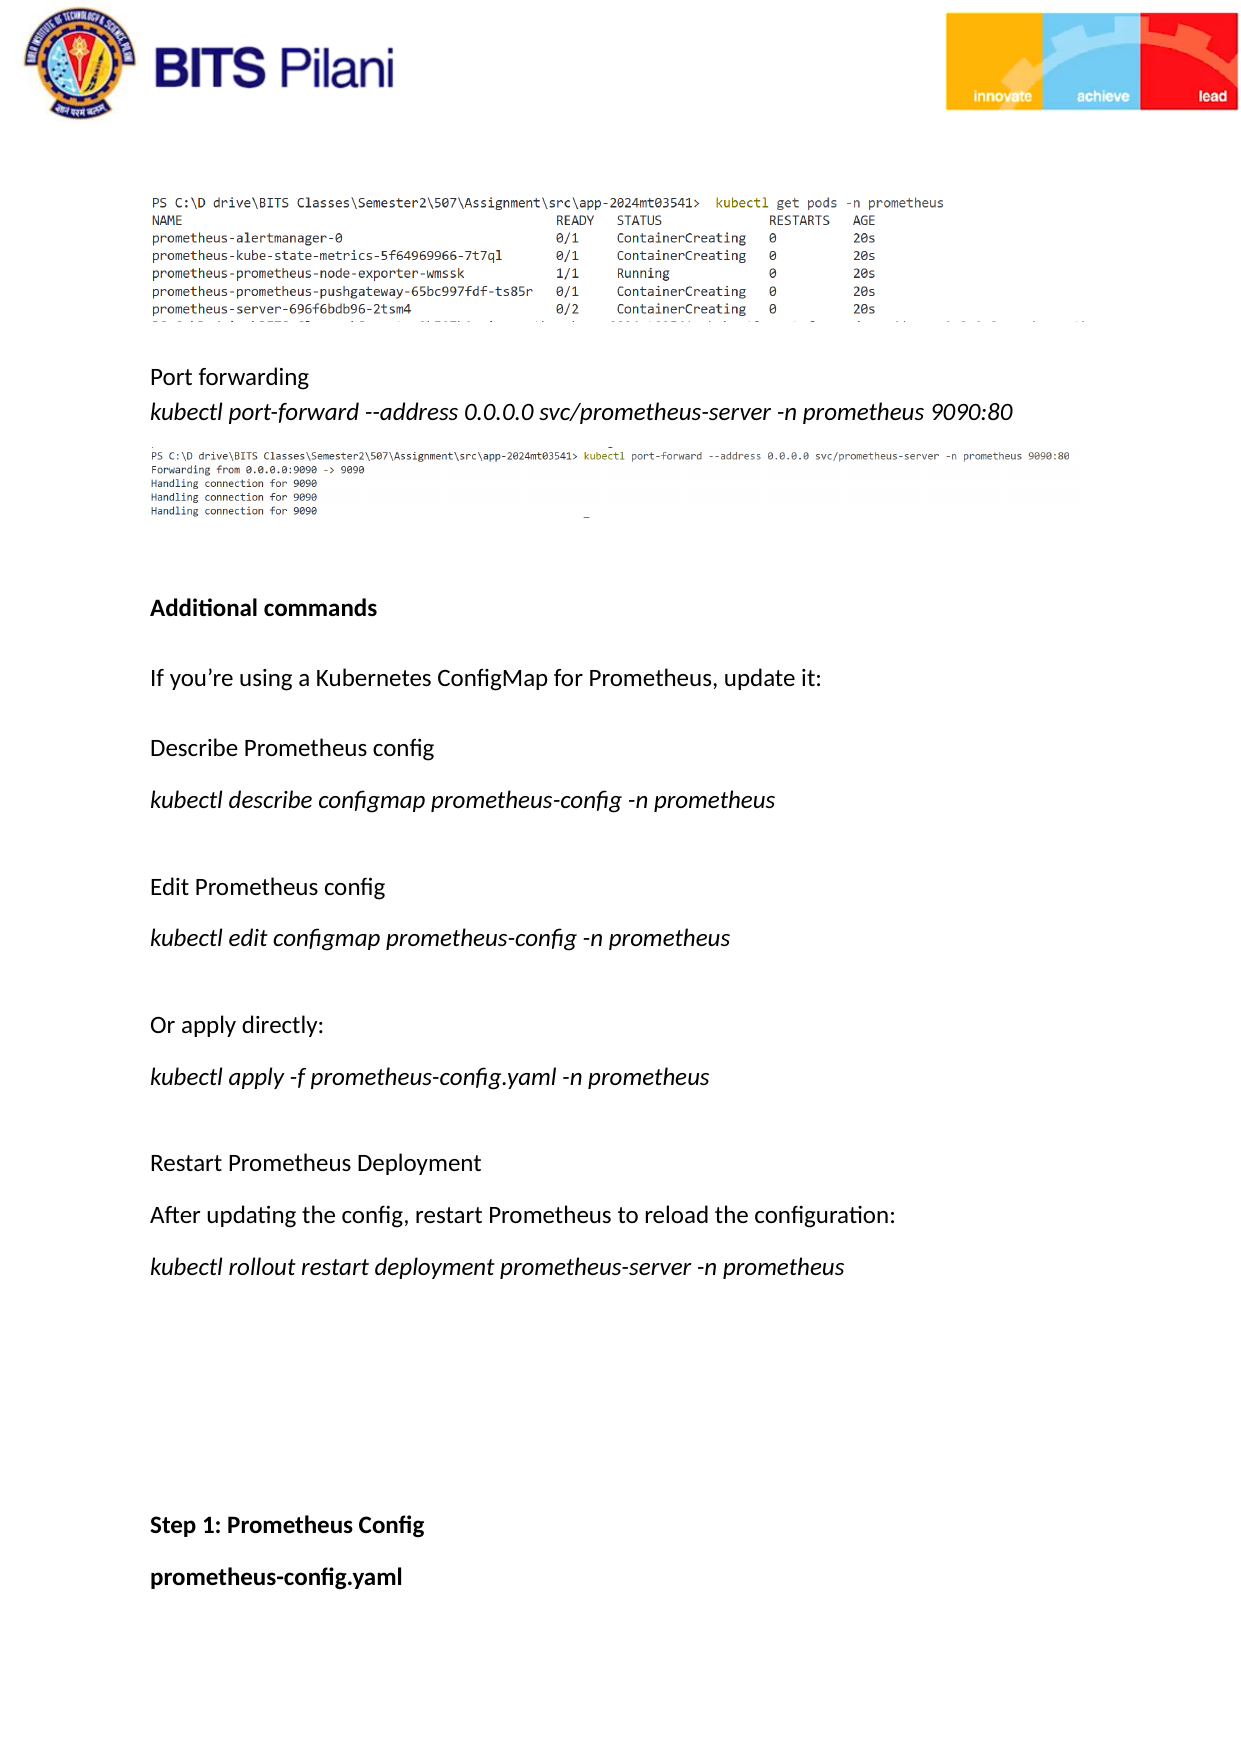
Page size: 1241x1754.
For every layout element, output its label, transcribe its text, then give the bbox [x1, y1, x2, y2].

text Step 1: Prometheus Config [150, 1509, 1090, 1539]
picture [148, 37, 402, 95]
picture [943, 10, 1240, 113]
text kubectl describe configmap prometheus-config -n prometheus [150, 784, 1090, 849]
text kubectl apply -f prometheus-config.yaml -n prometheus [150, 1061, 1090, 1126]
text Restart Prometheus Deployment [150, 1147, 1090, 1178]
picture [150, 447, 1091, 518]
text kubectl get pods -n prometheus Port forwarding kubectl port-forward --address 0.0.0.0 svc/prometheus-server -n prometheus 9090:80 [150, 322, 1090, 426]
text prometheus-config.yaml [150, 1561, 1090, 1591]
text Edit Prometheus config [150, 871, 1090, 901]
text Or apply directly: [150, 1009, 1090, 1039]
text Additional commands If you’re using a Kubernetes ConfigMap for Prometheus, update it: Describe Prometheus config [150, 518, 1090, 763]
text kubectl rollout restart deployment prometheus-server -n prometheus [150, 1251, 1090, 1281]
picture [150, 195, 1091, 322]
text kubectl edit configmap prometheus-config -n prometheus [150, 922, 1090, 988]
picture [13, 0, 140, 124]
text After updating the config, restart Prometheus to reload the configuration: [150, 1199, 1090, 1229]
